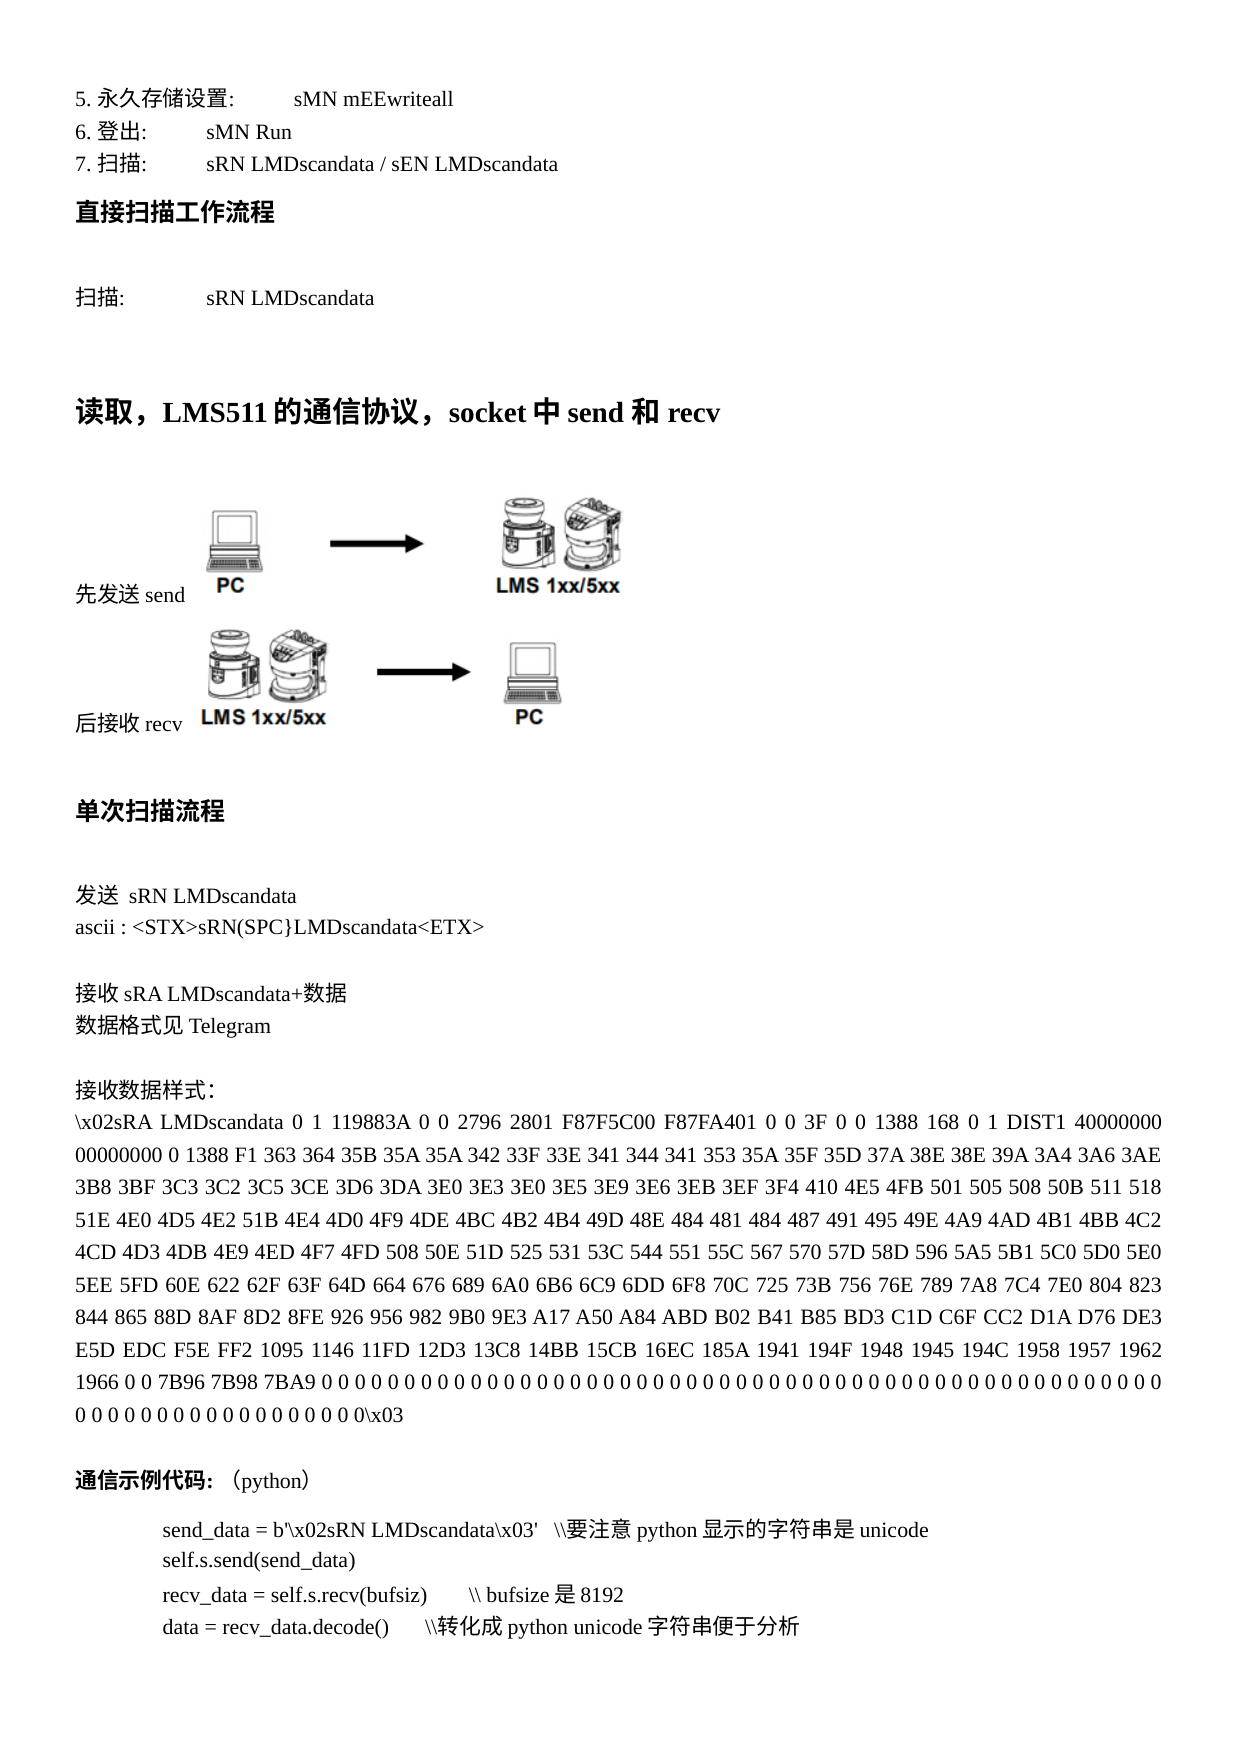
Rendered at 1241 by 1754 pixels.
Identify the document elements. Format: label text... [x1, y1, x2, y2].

picture [190, 490, 655, 603]
text 发送 sRN LMDscandata [75, 878, 1165, 911]
subtitle 直接扫描工作流程 [75, 178, 1165, 243]
text self.s.send(send_data) [162, 1544, 1165, 1576]
subtitle 单次扫描流程 [75, 777, 1165, 842]
text 通信示例代码: （python） [75, 1463, 1165, 1496]
text 接收 sRA LMDscandata+数据 [75, 976, 1165, 1008]
text send_data = b'\x02sRN LMDscandata\x03' \\要注意python显示的字符串是unicode [162, 1511, 1165, 1544]
text 6. 登出: sMN Run [75, 113, 1165, 146]
subtitle 读取，LMS511的通信协议，socket中send 和 recv [75, 377, 1165, 442]
text ascii : <STX>sRN(SPC}LMDscandata<ETX> [75, 911, 1165, 943]
text 接收数据样式： [75, 1073, 1165, 1106]
text 数据格式见Telegram [75, 1008, 1165, 1041]
text \x02sRA LMDscandata 0 1 119883A 0 0 2796 2801 F87F5C00 F87FA401 0 0 3F 0 0 1388 168 0 1 DIST1 40000000 00000000 0 1388 F1 363 364 35B 35A 35A 342 33F 33E 341 344 341 353 35A 35F 35D 37A 38E 38E 39A 3A4 3A6 3AE 3B8 3BF 3C3 3C2 3C5 3CE 3D6 3DA 3E0 3E3 3E0 3E5 3E9 3E6 3EB 3EF 3F4 410 4E5 4FB 501 505 508 50B 511 518 51E 4E0 4D5 4E2 51B 4E4 4D0 4F9 4DE 4BC 4B2 4B4 49D 48E 484 481 484 487 491 495 49E 4A9 4AD 4B1 4BB 4C2 4CD 4D3 4DB 4E9 4ED 4F7 4FD 508 50E 51D 525 531 53C 544 551 55C 567 570 57D 58D 596 5A5 5B1 5C0 5D0 5E0 5EE 5FD 60E 622 62F 63F 64D 664 676 689 6A0 6B6 6C9 6DD 6F8 70C 725 73B 756 76E 789 7A8 7C4 7E0 804 823 844 865 88D 8AF 8D2 8FE 926 956 982 9B0 9E3 A17 A50 A84 ABD B02 B41 B85 BD3 C1D C6F CC2 D1A D76 DE3 E5D EDC F5E FF2 1095 1146 11FD 12D3 13C8 14BB 15CB 16EC 185A 1941 194F 1948 1945 194C 1958 1957 1962 1966 0 0 7B96 7B98 7BA9 0 0 0 0 0 0 0 0 0 0 0 0 0 0 0 0 0 0 0 0 0 0 0 0 0 0 0 0 0 0 0 0 0 0 0 0 0 0 0 0 0 0 0 0 0 0 0 0 0 0 0 0 0 0 0 0 0 0 0 0 0 0 0 0 0 0 0 0 0\x03 [75, 1106, 1165, 1431]
picture [182, 621, 604, 732]
text 7. 扫描: sRN LMDscandata / sEN LMDscandata [75, 146, 1165, 178]
text data = recv_data.decode() \\转化成python unicode字符串便于分析 [162, 1609, 1165, 1641]
text 5. 永久存储设置: sMN mEEwriteall [75, 81, 1165, 113]
text recv_data = self.s.recv(bufsiz) \\ bufsize是8192 [162, 1576, 1165, 1609]
text 扫描: sRN LMDscandata [75, 279, 1165, 312]
